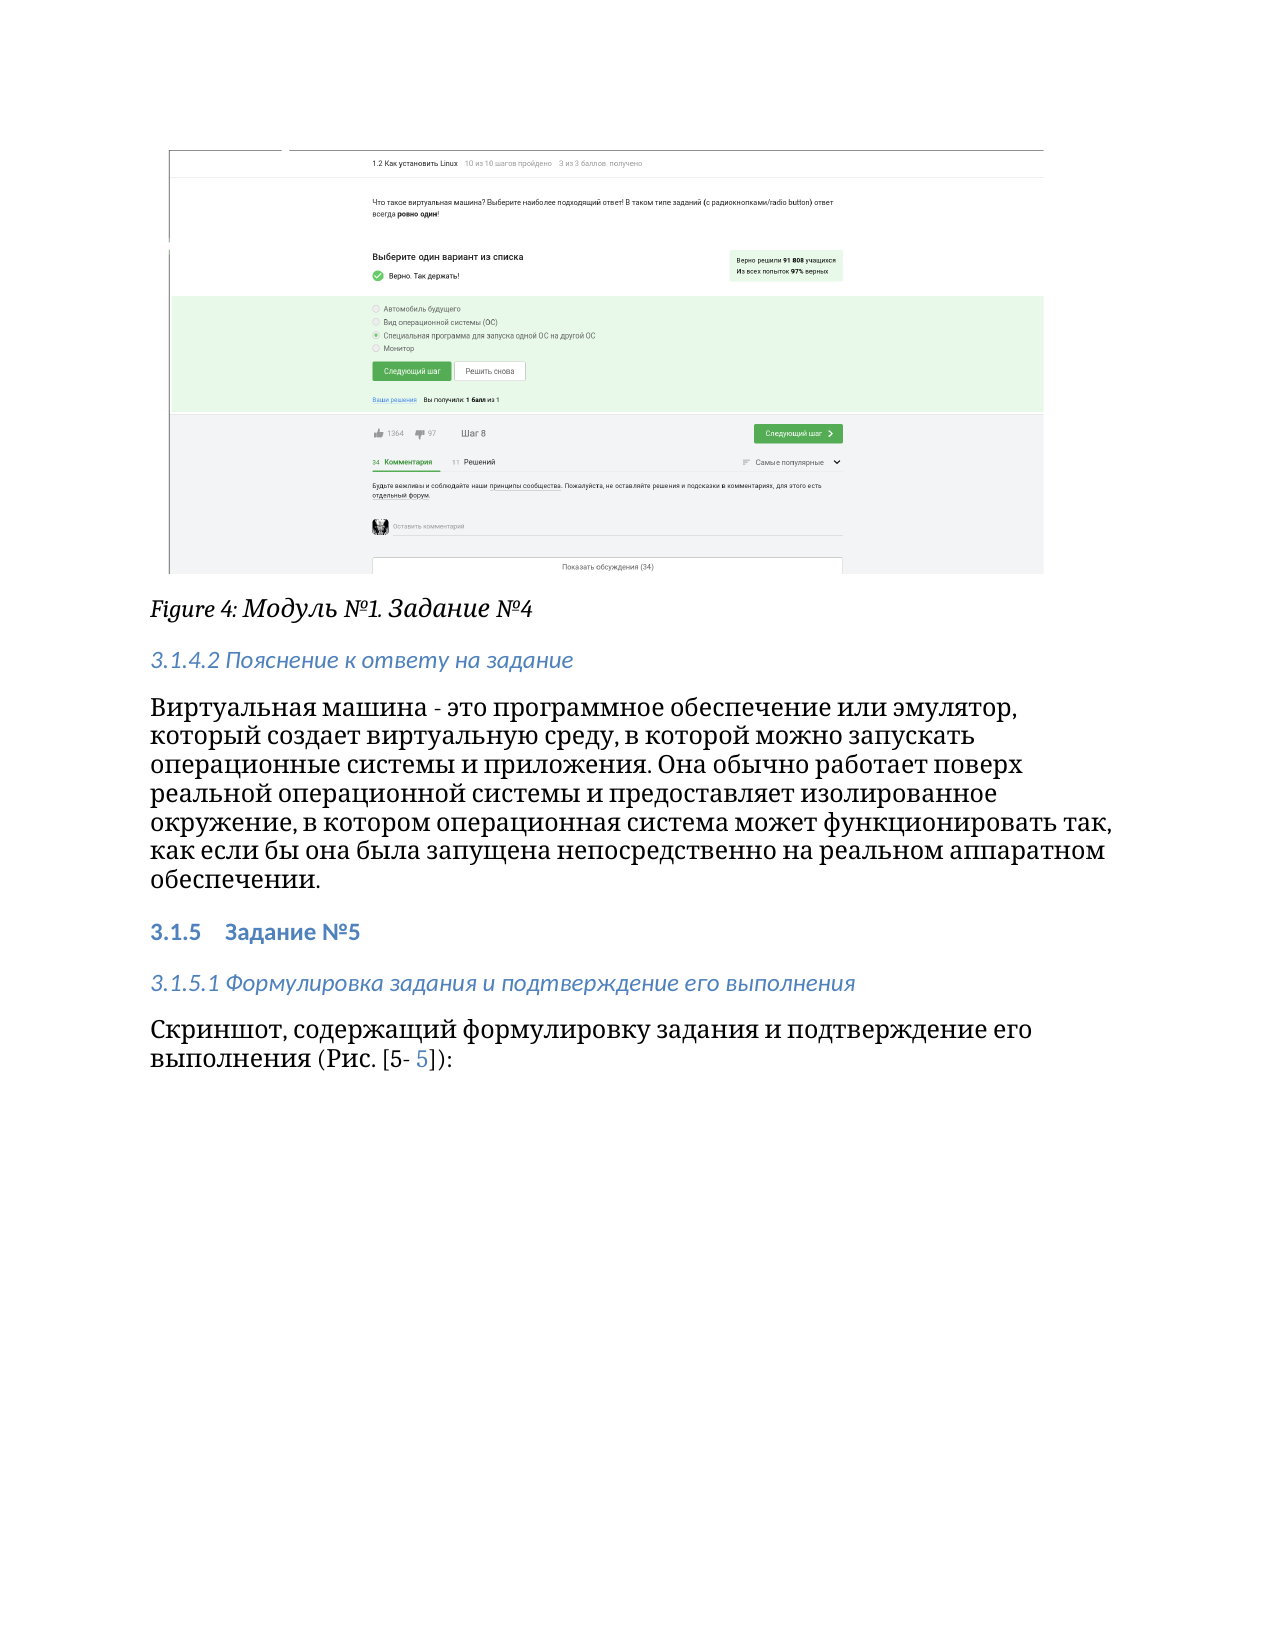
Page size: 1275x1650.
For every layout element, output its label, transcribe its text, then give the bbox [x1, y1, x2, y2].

text Figure 4: Модуль №1. Задание №4 [150, 595, 1125, 623]
subtitle 3.1.4.2 Пояснение к ответу на задание [150, 644, 1125, 675]
subtitle 3.1.5 Задание №5 [150, 916, 1125, 946]
text Скриншот, содержащий формулировку задания и подтверждение его выполнения (Рис. [5- 5]): [150, 1016, 1125, 1074]
subtitle 3.1.5.1 Формулировка задания и подтверждение его выполнения [150, 967, 1125, 997]
text Виртуальная машина - это программное обеспечение или эмулятор, который создает виртуальную среду, в которой можно запускать операционные системы и приложения. Она обычно работает поверх реальной операционной системы и предоставляет изолированное окружение, в котором операционная система может функционировать так, как если бы она была запущена непосредственно на реальном аппаратном обеспечении. [150, 693, 1125, 895]
picture [168, 150, 1044, 574]
